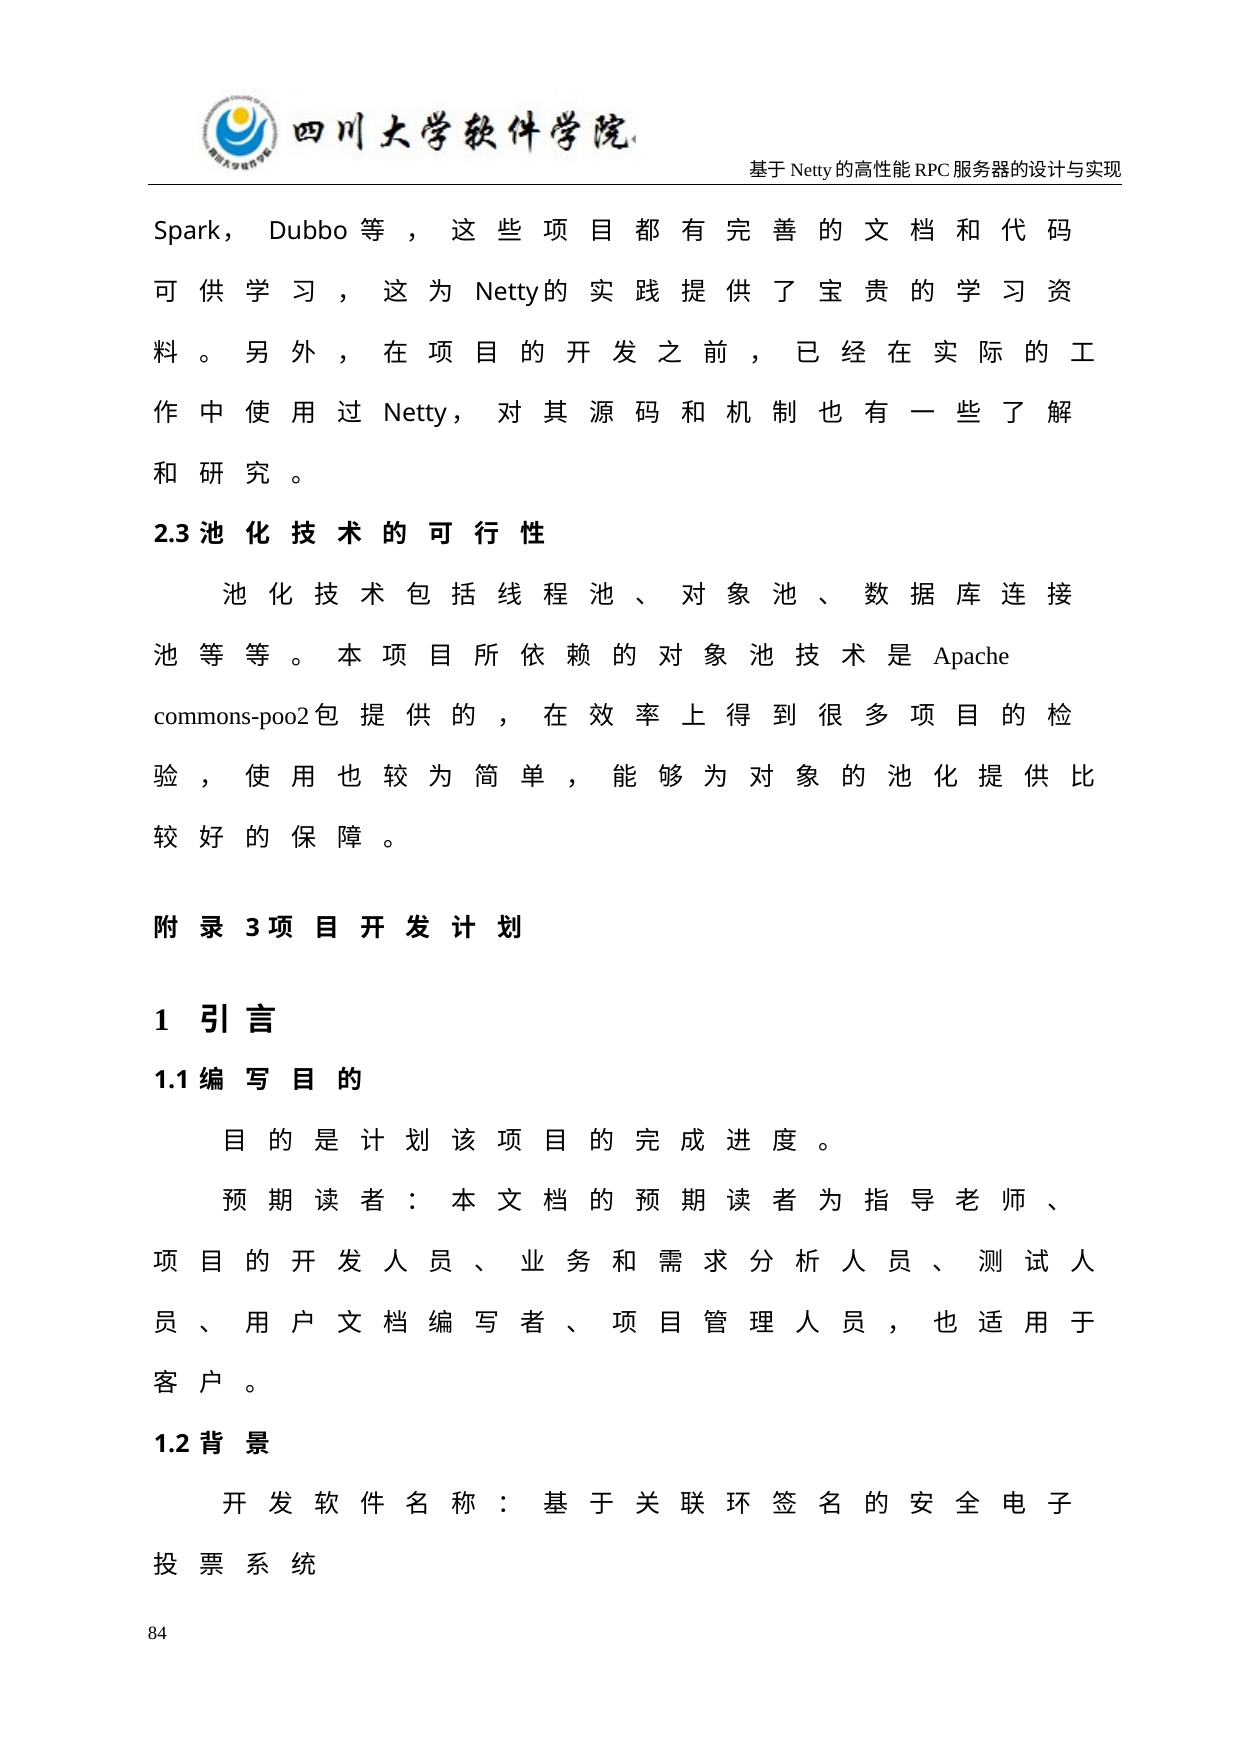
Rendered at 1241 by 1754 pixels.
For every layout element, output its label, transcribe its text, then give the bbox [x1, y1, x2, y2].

text 2.3 池化技术的可行性 [154, 502, 1116, 562]
picture [197, 88, 639, 177]
text 1.2背景 [154, 1411, 1116, 1472]
text 开发软件名称：基于关联环签名的安全电子投票系统 [154, 1472, 1116, 1593]
subtitle 1 引言 [154, 987, 1116, 1047]
text 池化技术包括线程池、对象池、数据库连接池等等。本项目所依赖的对象池技术是Apache commons-poo2包提供的，在效率上得到很多项目的检验，使用也较为简单，能够为对象的池化提供比较好的保障。 [154, 562, 1116, 865]
text 1.1编写目的 [154, 1047, 1116, 1108]
text 目的是计划该项目的完成进度。 [154, 1108, 1116, 1168]
text 预期读者：本文档的预期读者为指导老师、项目的开发人员、业务和需求分析人员、测试人员、用户文档编写者、项目管理人员，也适用于客户。 [154, 1168, 1116, 1411]
subtitle 附录3 项目开发计划 [154, 896, 1116, 956]
